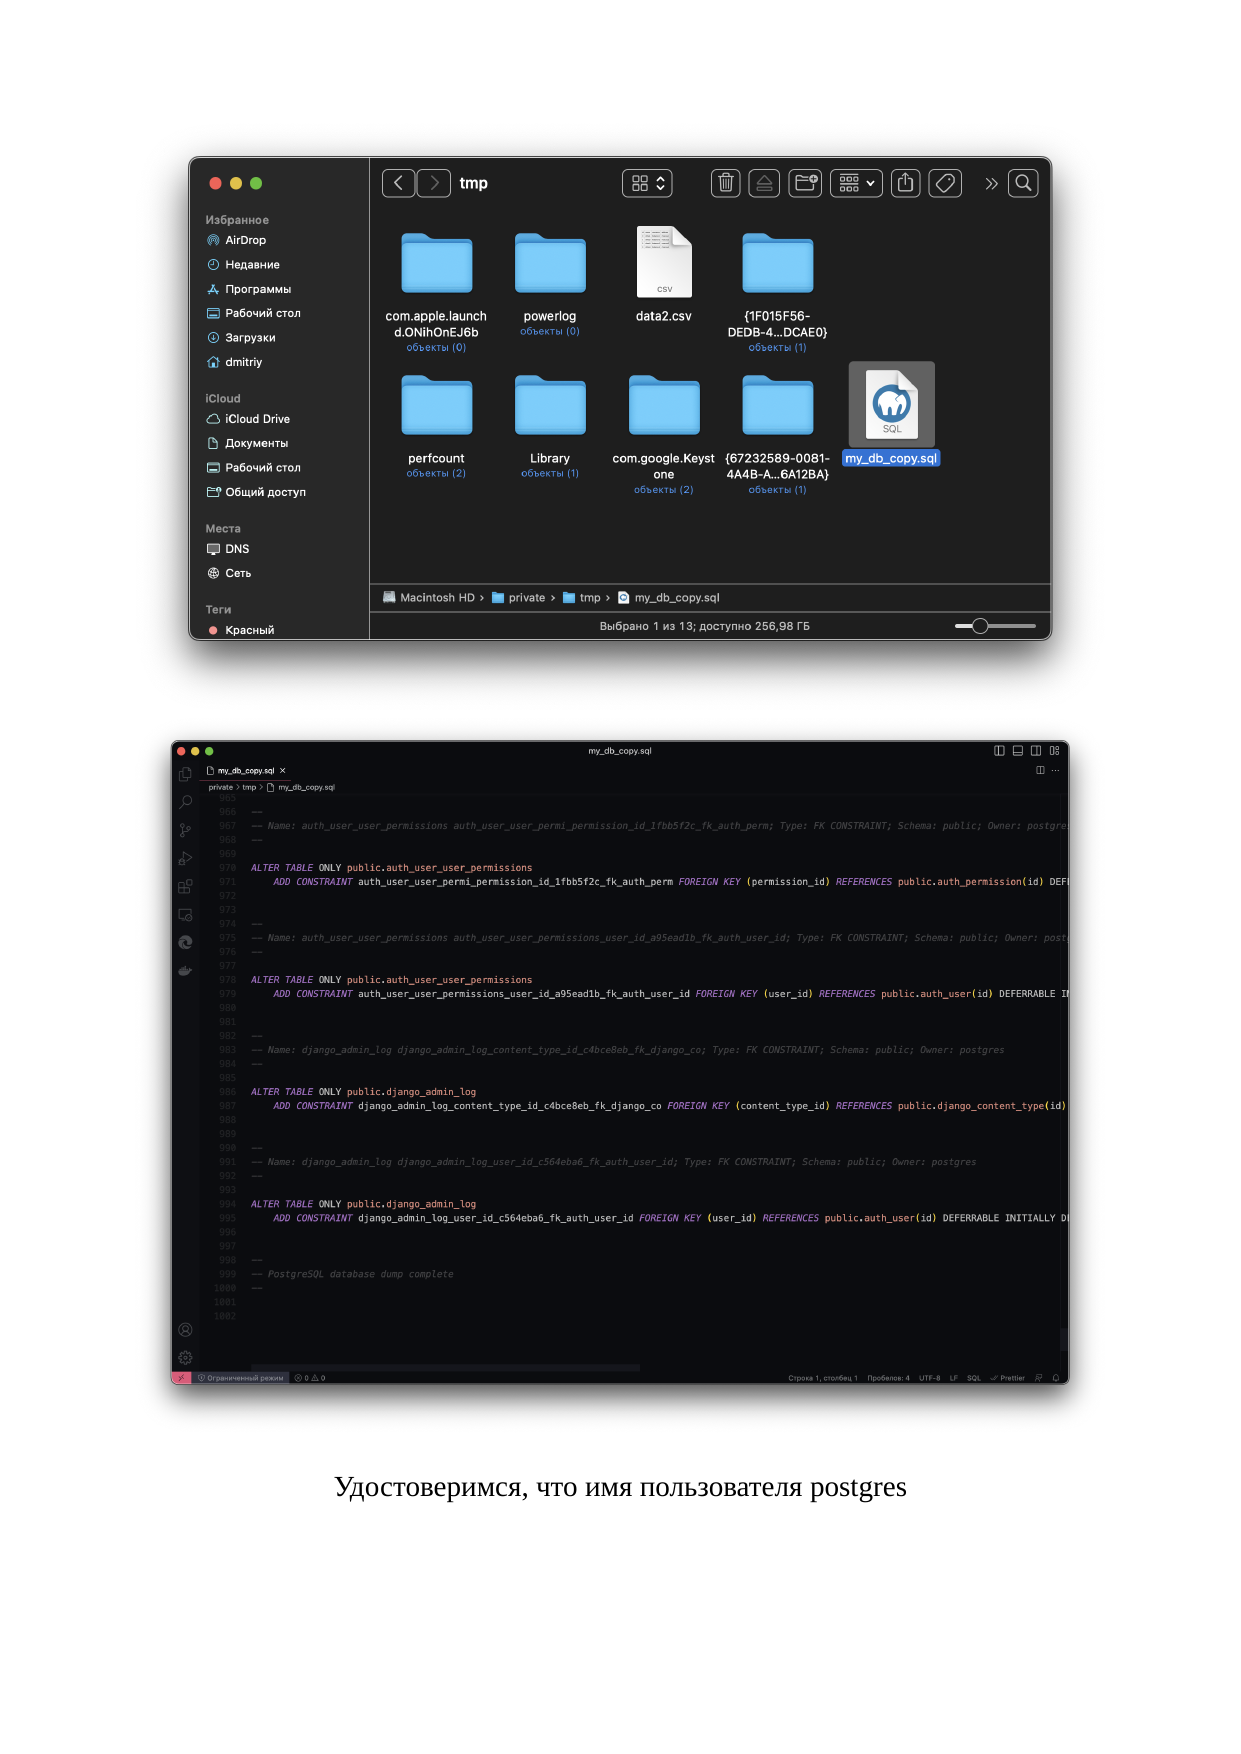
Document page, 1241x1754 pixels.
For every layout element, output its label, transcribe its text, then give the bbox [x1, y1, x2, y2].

picture [132, 118, 1108, 1436]
text Удостоверимся, что имя пользователя postgres [0, 1469, 1240, 1503]
